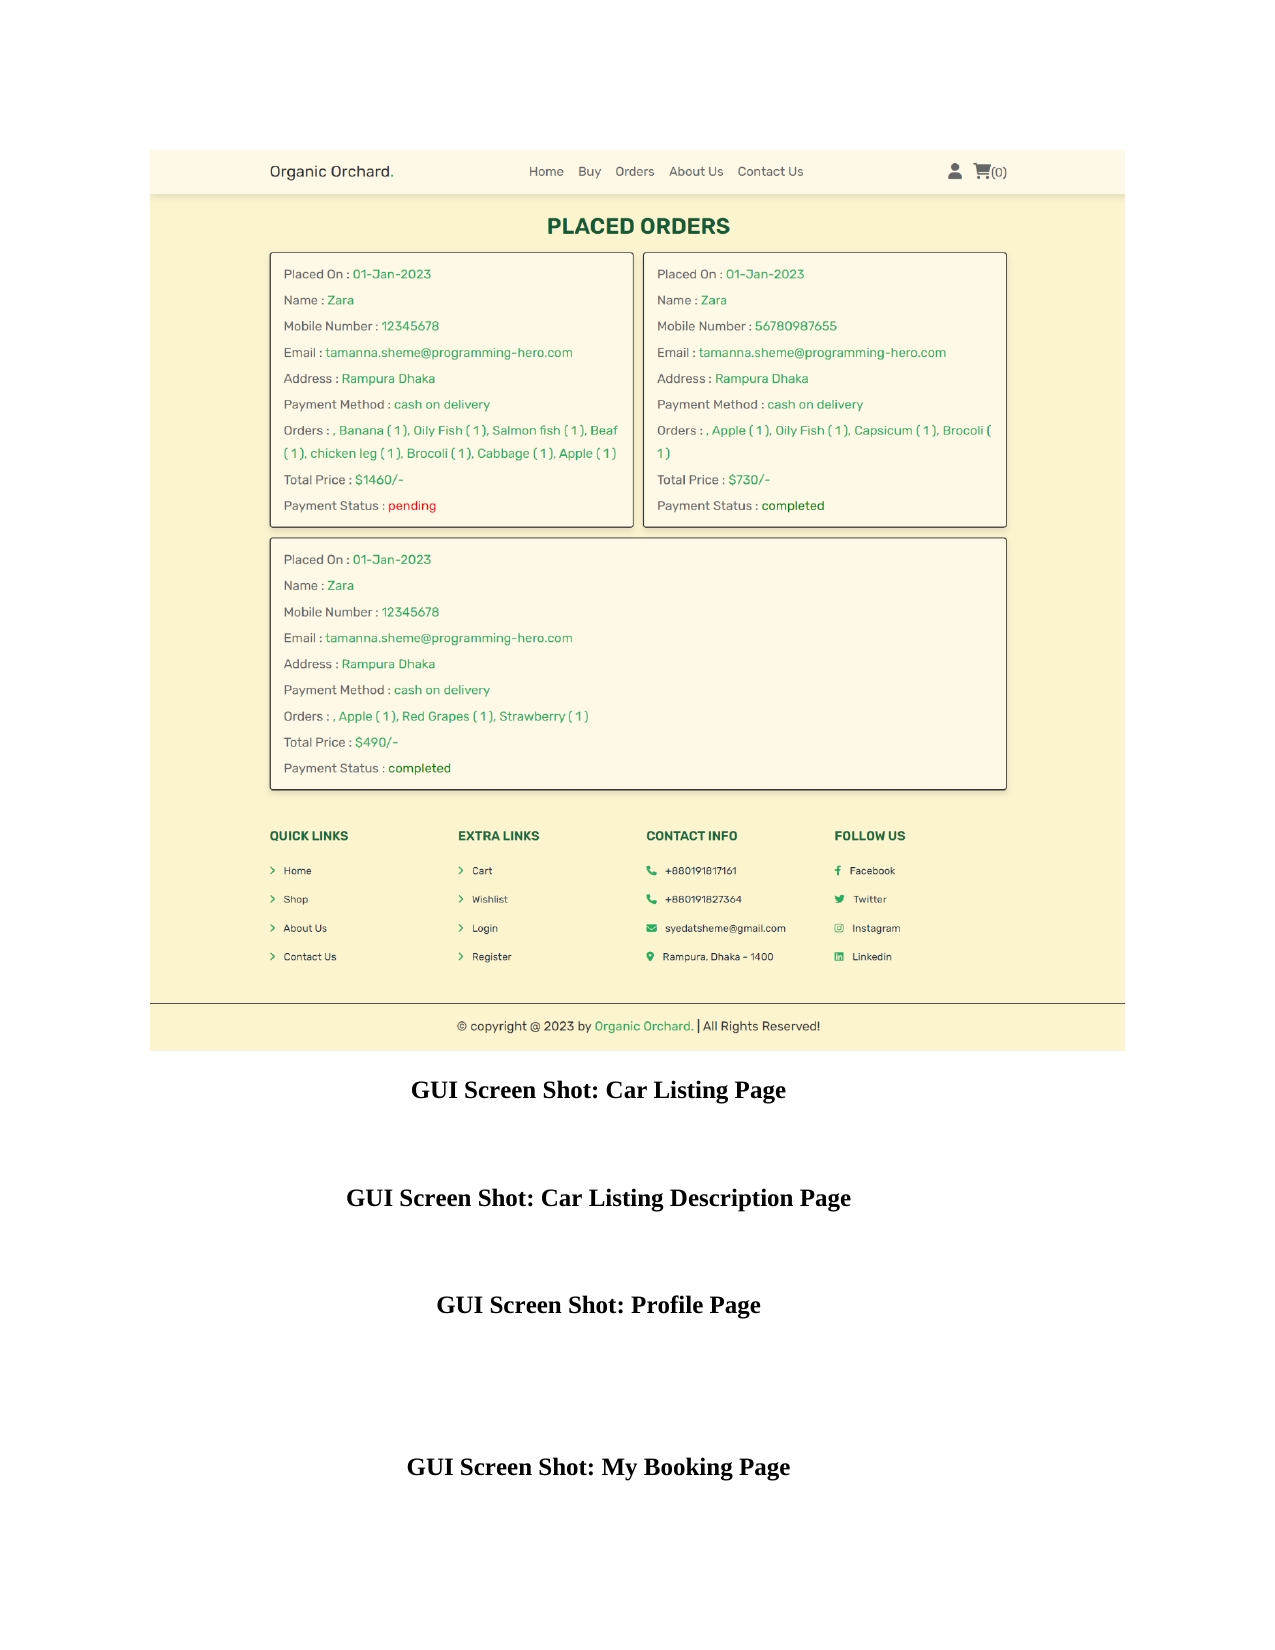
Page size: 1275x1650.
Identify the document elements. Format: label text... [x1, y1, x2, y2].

text GUI Screen Shot: Profile Page [150, 1290, 1047, 1319]
text GUI Screen Shot: Car Listing Description Page [150, 1183, 1047, 1212]
text GUI Screen Shot: Car Listing Page [150, 1075, 1047, 1104]
text GUI Screen Shot: My Booking Page [150, 1452, 1047, 1480]
picture [150, 150, 1125, 1051]
